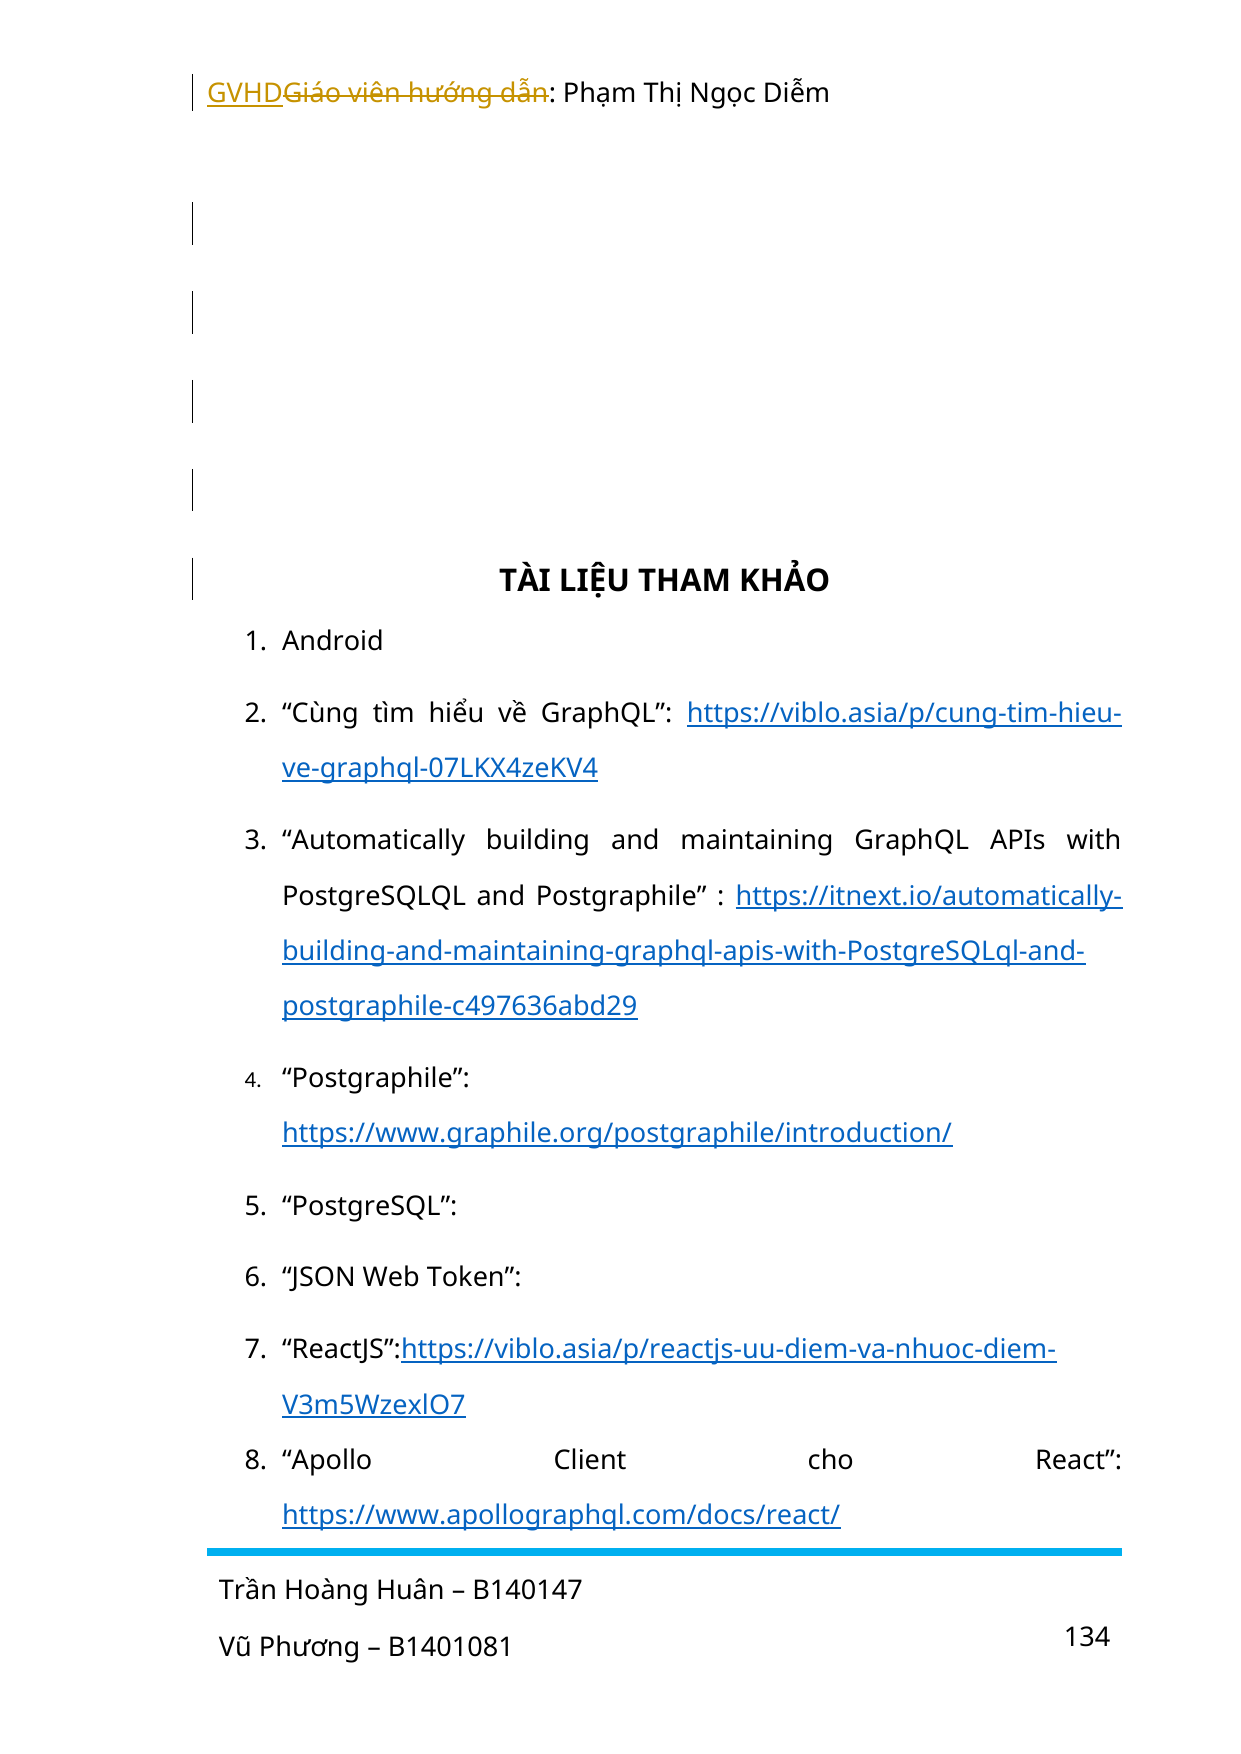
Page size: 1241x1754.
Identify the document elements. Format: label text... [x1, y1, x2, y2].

list “Postgraphile”: https://www.graphile.org/postgraphile/introduction/ [244, 1059, 1122, 1151]
list Android [244, 621, 1122, 658]
list “Cùng tìm hiểu về GraphQL”: https://viblo.asia/p/cung-tim-hieu-ve-graphql-07LKX4zeKV4 [244, 693, 1122, 786]
list “ReactJS”:https://viblo.asia/p/reactjs-uu-diem-va-nhuoc-diem-V3m5WzexlO7 [244, 1330, 1122, 1422]
list “Apollo Client cho React”: https://www.apollographql.com/docs/react/ [244, 1441, 1122, 1533]
list “PostgreSQL”: [244, 1186, 1122, 1223]
list “JSON Web Token”: [244, 1258, 1122, 1295]
list “Automatically building and maintaining GraphQL APIs with PostgreSQLQL and Postgraphile” : https://itnext.io/automatically-building-and-maintaining-graphql-apis-with-PostgreSQLql-and-postgraphile-c497636abd29 [244, 821, 1122, 1023]
list TÀI LIỆU THAM KHẢO [207, 558, 1122, 600]
